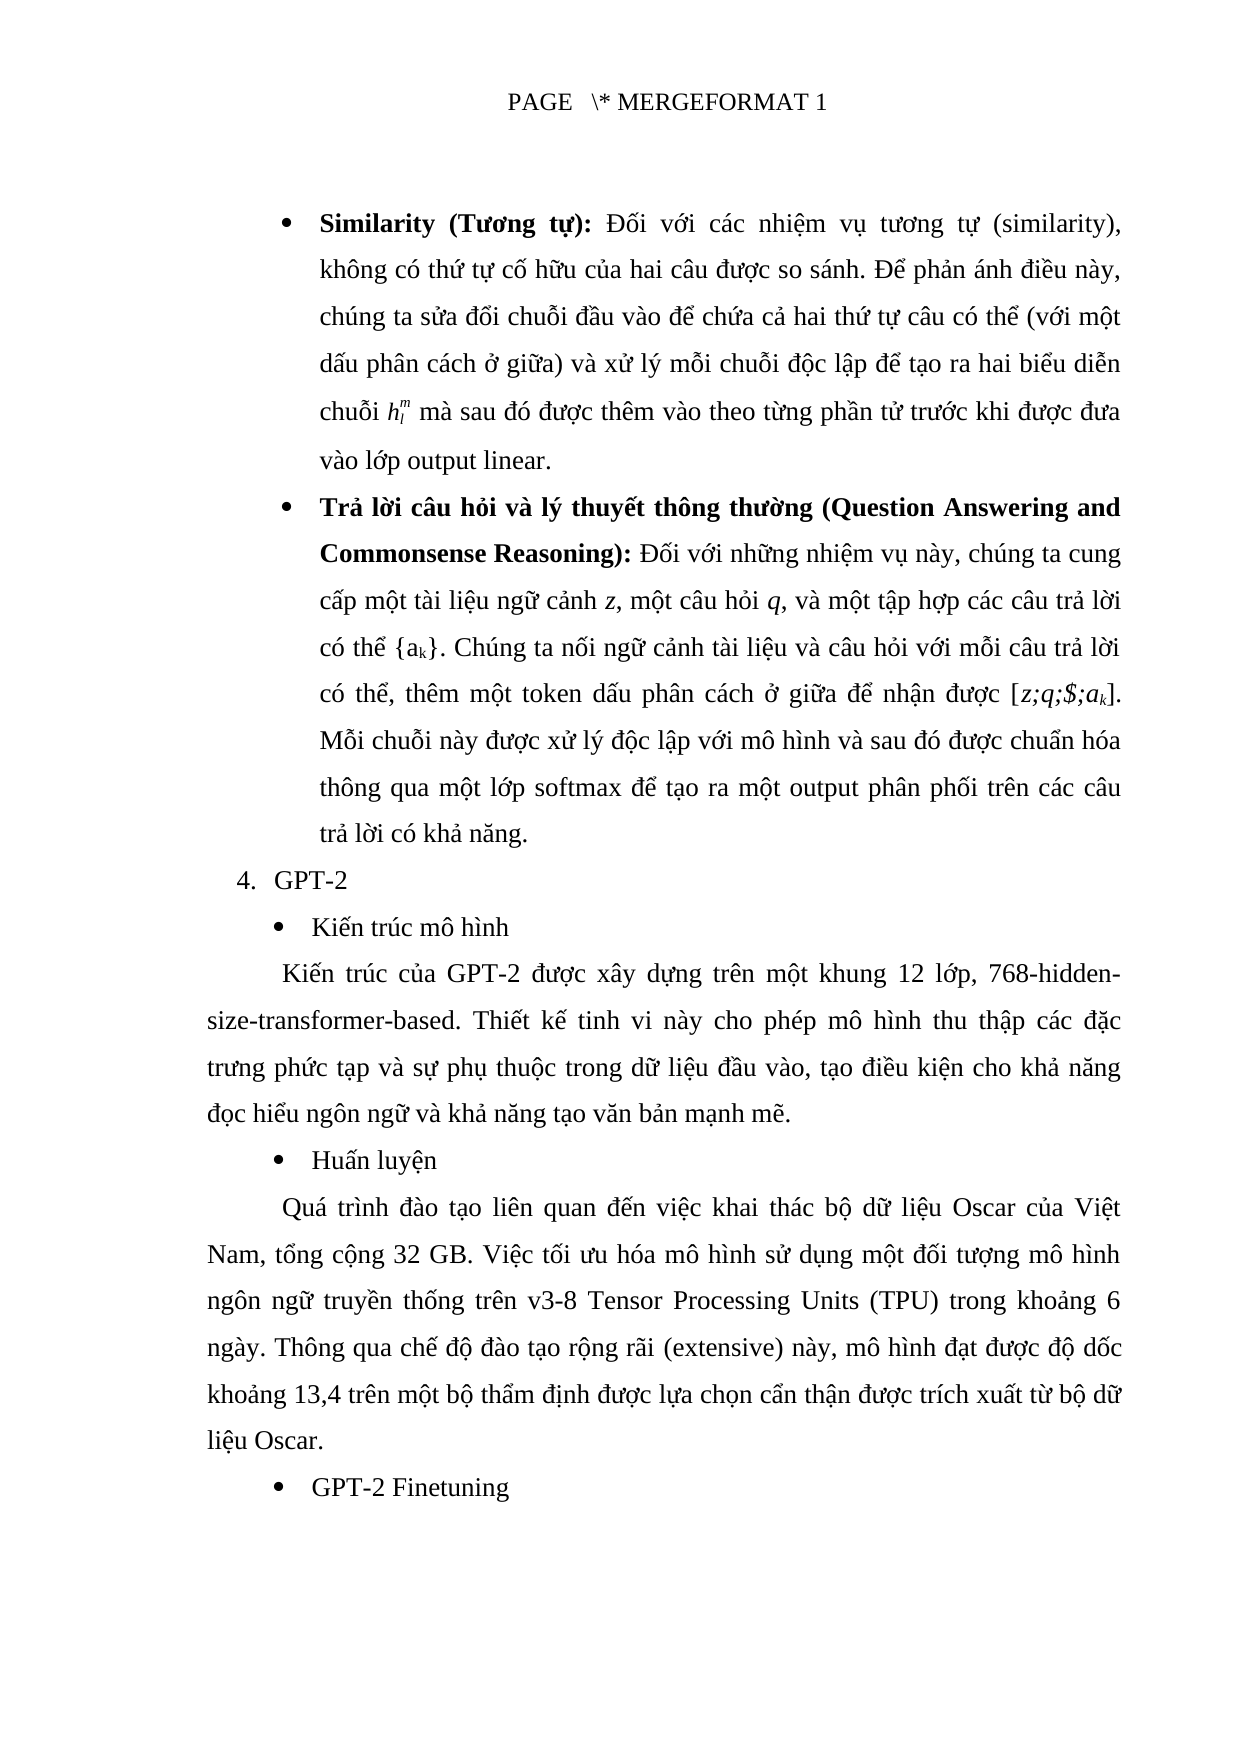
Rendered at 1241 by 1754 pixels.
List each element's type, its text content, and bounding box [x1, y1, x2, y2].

text Kiến trúc của GPT-2 được xây dựng trên một khung 12 lớp, 768-hidden-size-transformer-based. Thiết kế tinh vi này cho phép mô hình thu thập các đặc trưng phức tạp và sự phụ thuộc trong dữ liệu đầu vào, tạo điều kiện cho khả năng đọc hiểu ngôn ngữ và khả năng tạo văn bản mạnh mẽ. [207, 958, 1122, 1129]
list Huấn luyện [274, 1144, 1122, 1176]
list GPT-2 Finetuning [274, 1471, 1122, 1502]
list Similarity (Tương tự): Đối với các nhiệm vụ tương tự (similarity), không có thứ tự cố hữu của hai câu được so sánh. Để phản ánh điều này, chúng ta sửa đổi chuỗi đầu vào để chứa cả hai thứ tự câu có thể (với một dấu phân cách ở giữa) và xử lý mỗi chuỗi độc lập để tạo ra hai biểu diễn chuỗi mà sau đó được thêm vào theo từng phần tử trước khi được đưa vào lớp output linear. [282, 207, 1122, 475]
list GPT-2 [236, 864, 1122, 895]
list Kiến trúc mô hình [274, 911, 1122, 942]
list Trả lời câu hỏi và lý thuyết thông thường (Question Answering and Commonsense Reasoning): Đối với những nhiệm vụ này, chúng ta cung cấp một tài liệu ngữ cảnh z, một câu hỏi q, và một tập hợp các câu trả lời có thể {ak}. Chúng ta nối ngữ cảnh tài liệu và câu hỏi với mỗi câu trả lời có thể, thêm một token dấu phân cách ở giữa để nhận được [z;q;$;ak]. Mỗi chuỗi này được xử lý độc lập với mô hình và sau đó được chuẩn hóa thông qua một lớp softmax để tạo ra một output phân phối trên các câu trả lời có khả năng. [282, 491, 1122, 848]
text Quá trình đào tạo liên quan đến việc khai thác bộ dữ liệu Oscar của Việt Nam, tổng cộng 32 GB. Việc tối ưu hóa mô hình sử dụng một đối tượng mô hình ngôn ngữ truyền thống trên v3-8 Tensor Processing Units (TPU) trong khoảng 6 ngày. Thông qua chế độ đào tạo rộng rãi (extensive) này, mô hình đạt được độ dốc khoảng 13,4 trên một bộ thẩm định được lựa chọn cẩn thận được trích xuất từ bộ dữ liệu Oscar. [207, 1191, 1122, 1456]
